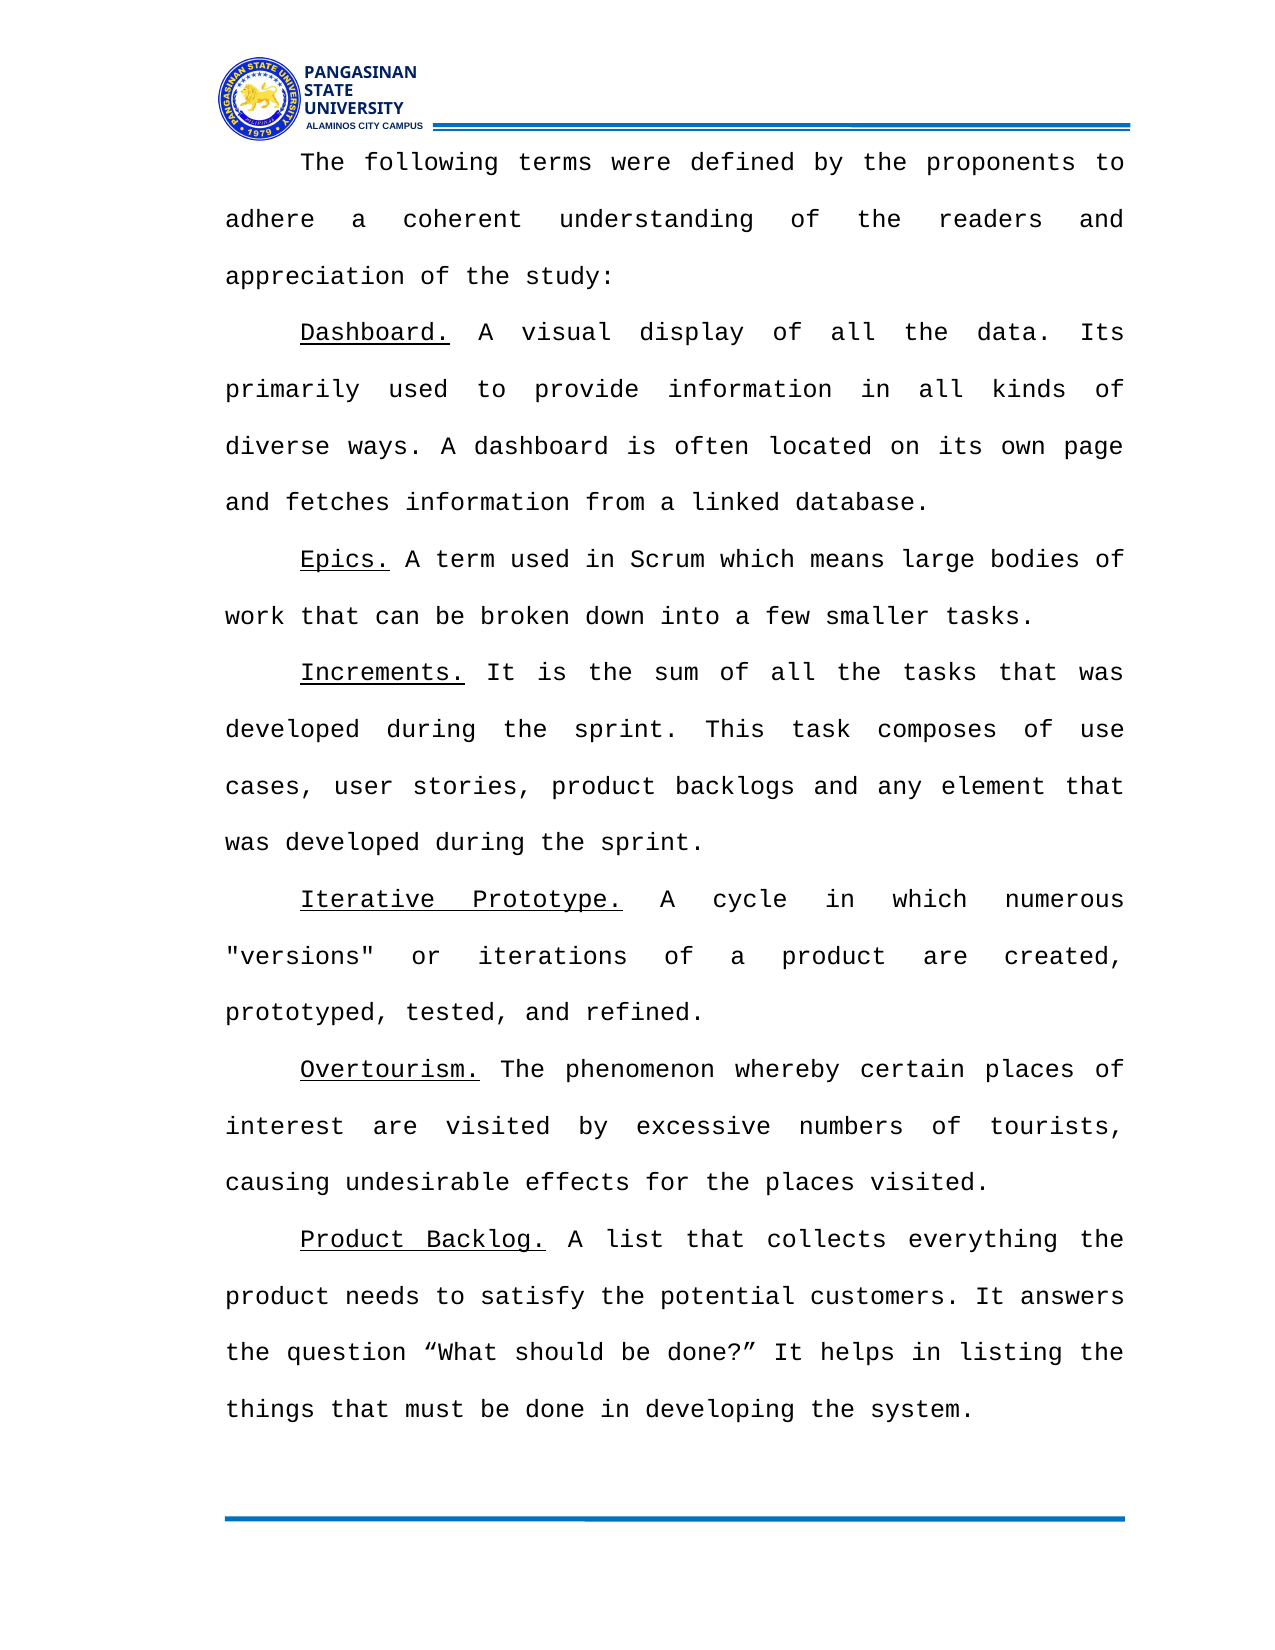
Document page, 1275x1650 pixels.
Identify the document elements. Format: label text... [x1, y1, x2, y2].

text Increments. It is the sum of all the tasks that was developed during the sprint. This task composes of use cases, user stories, product backlogs and any element that was developed during the sprint. [225, 660, 1125, 858]
picture [218, 57, 301, 141]
text The following terms were defined by the proponents to adhere a coherent understanding of the readers and appreciation of the study: [225, 150, 1125, 292]
text Iterative Prototype. A cycle in which numerous "versions" or iterations of a product are created, prototyped, tested, and refined. [225, 887, 1125, 1028]
text Epics. A term used in Scrum which means large bodies of work that can be broken down into a few smaller tasks. [225, 547, 1125, 632]
text Product Backlog. A list that collects everything the product needs to satisfy the potential customers. It answers the question “What should be done?” It helps in listing the things that must be done in developing the system. [225, 1227, 1125, 1425]
text Overtourism. The phenomenon whereby certain places of interest are visited by excessive numbers of tourists, causing undesirable effects for the places visited. [225, 1057, 1125, 1198]
text Dashboard. A visual display of all the data. Its primarily used to provide information in all kinds of diverse ways. A dashboard is often located on its own page and fetches information from a linked database. [225, 320, 1125, 518]
